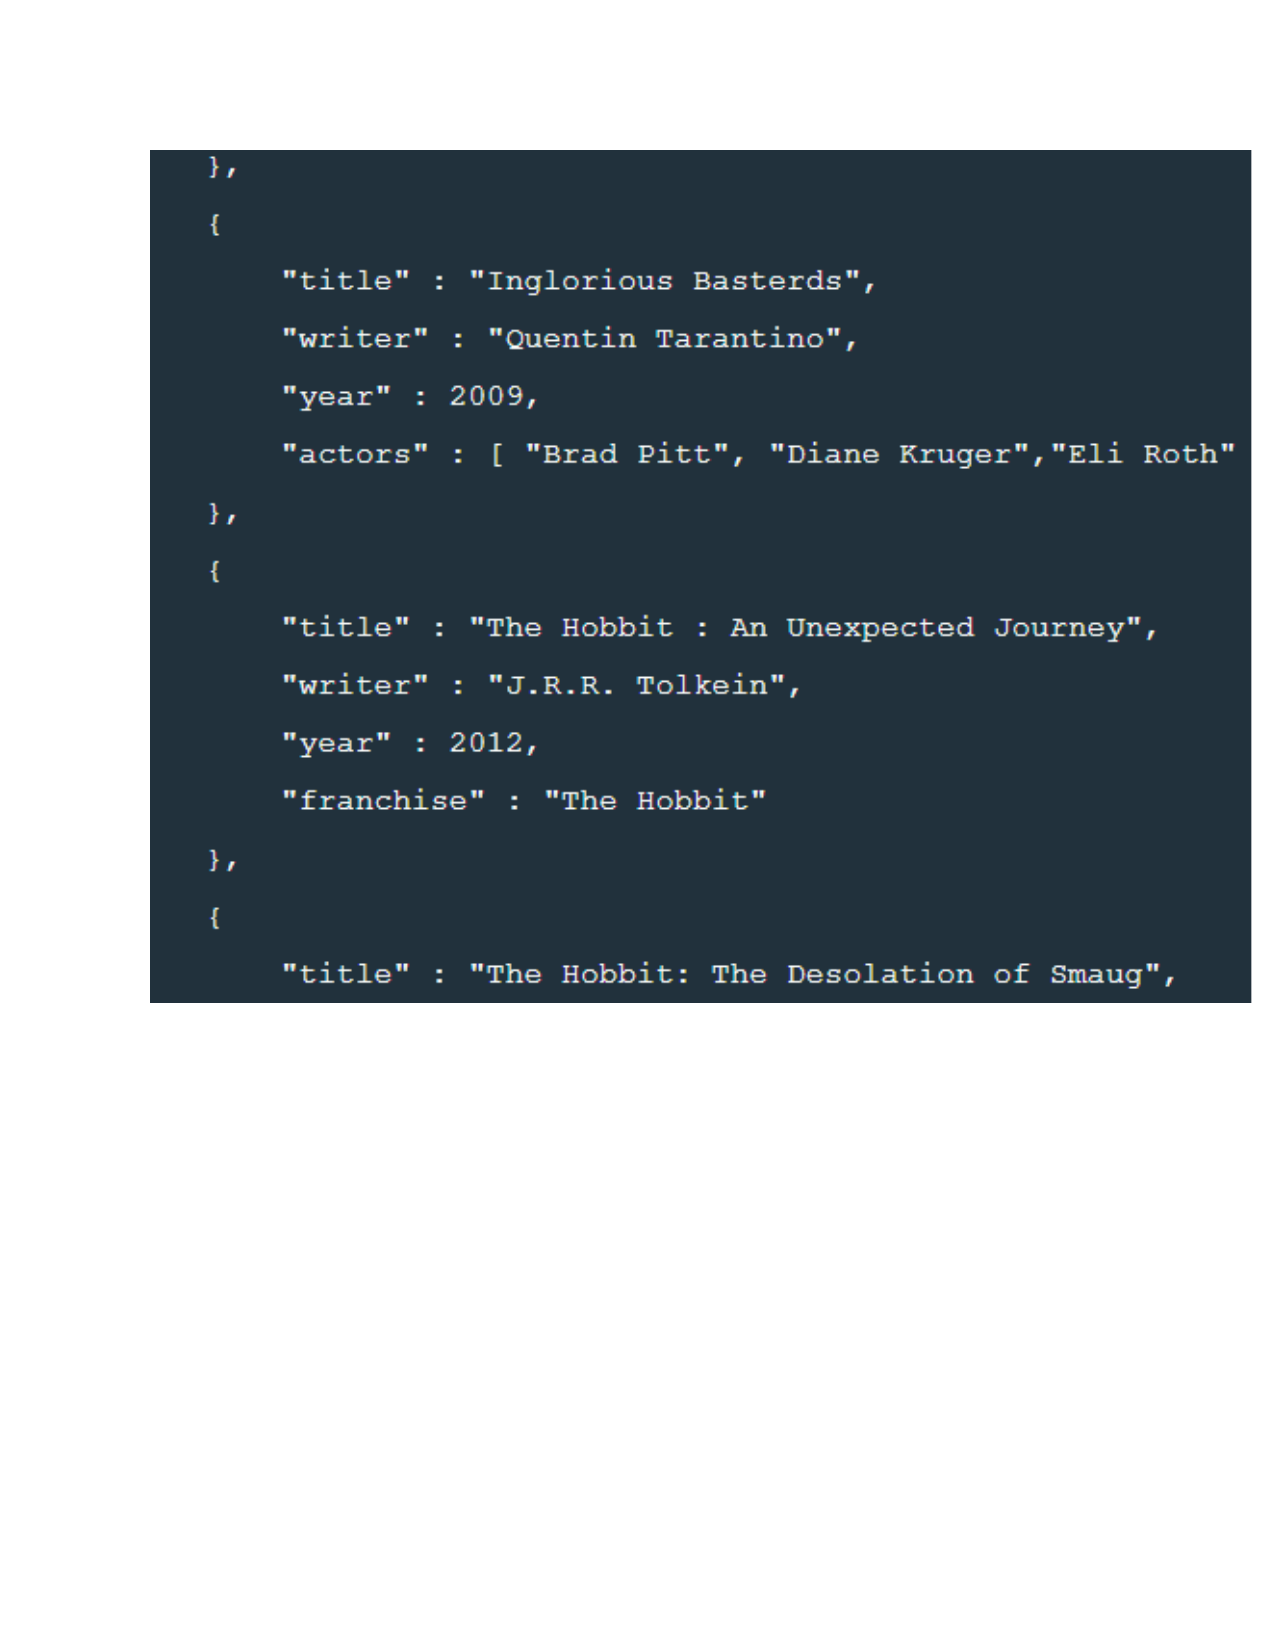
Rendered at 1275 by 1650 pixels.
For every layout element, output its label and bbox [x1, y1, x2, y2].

picture [150, 150, 1252, 1003]
